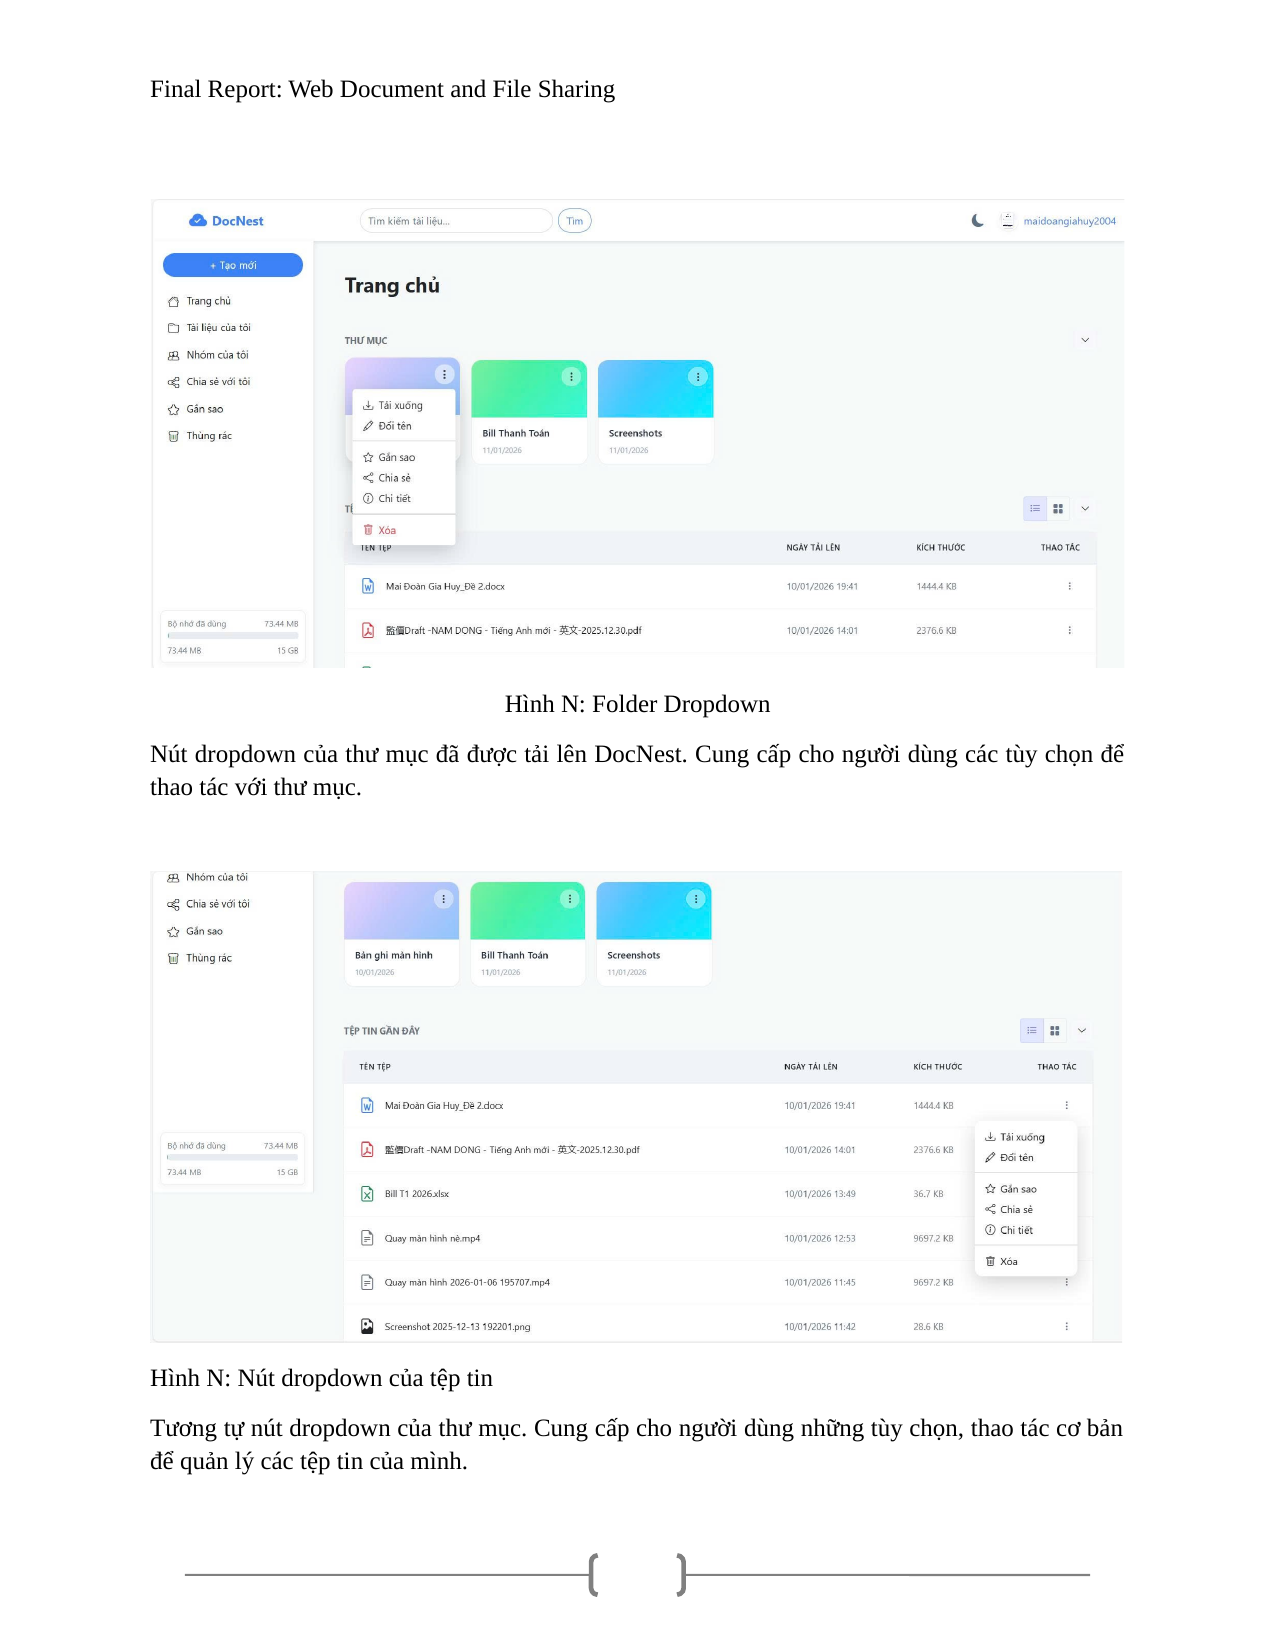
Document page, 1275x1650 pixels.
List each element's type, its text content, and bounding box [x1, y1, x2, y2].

text Nút dropdown của thư mục đã được tải lên DocNest. Cung cấp cho người dùng các tùy chọn để thao tác với thư mục. [150, 739, 1125, 800]
picture [150, 199, 1125, 668]
picture [150, 871, 1123, 1343]
text Hình N: Nút dropdown của tệp tin [150, 1363, 1125, 1392]
text Hình N: Folder Dropdown [150, 689, 1125, 718]
text Tương tự nút dropdown của thư mục. Cung cấp cho người dùng những tùy chọn, thao tác cơ bản để quản lý các tệp tin của mình. [150, 1413, 1125, 1475]
